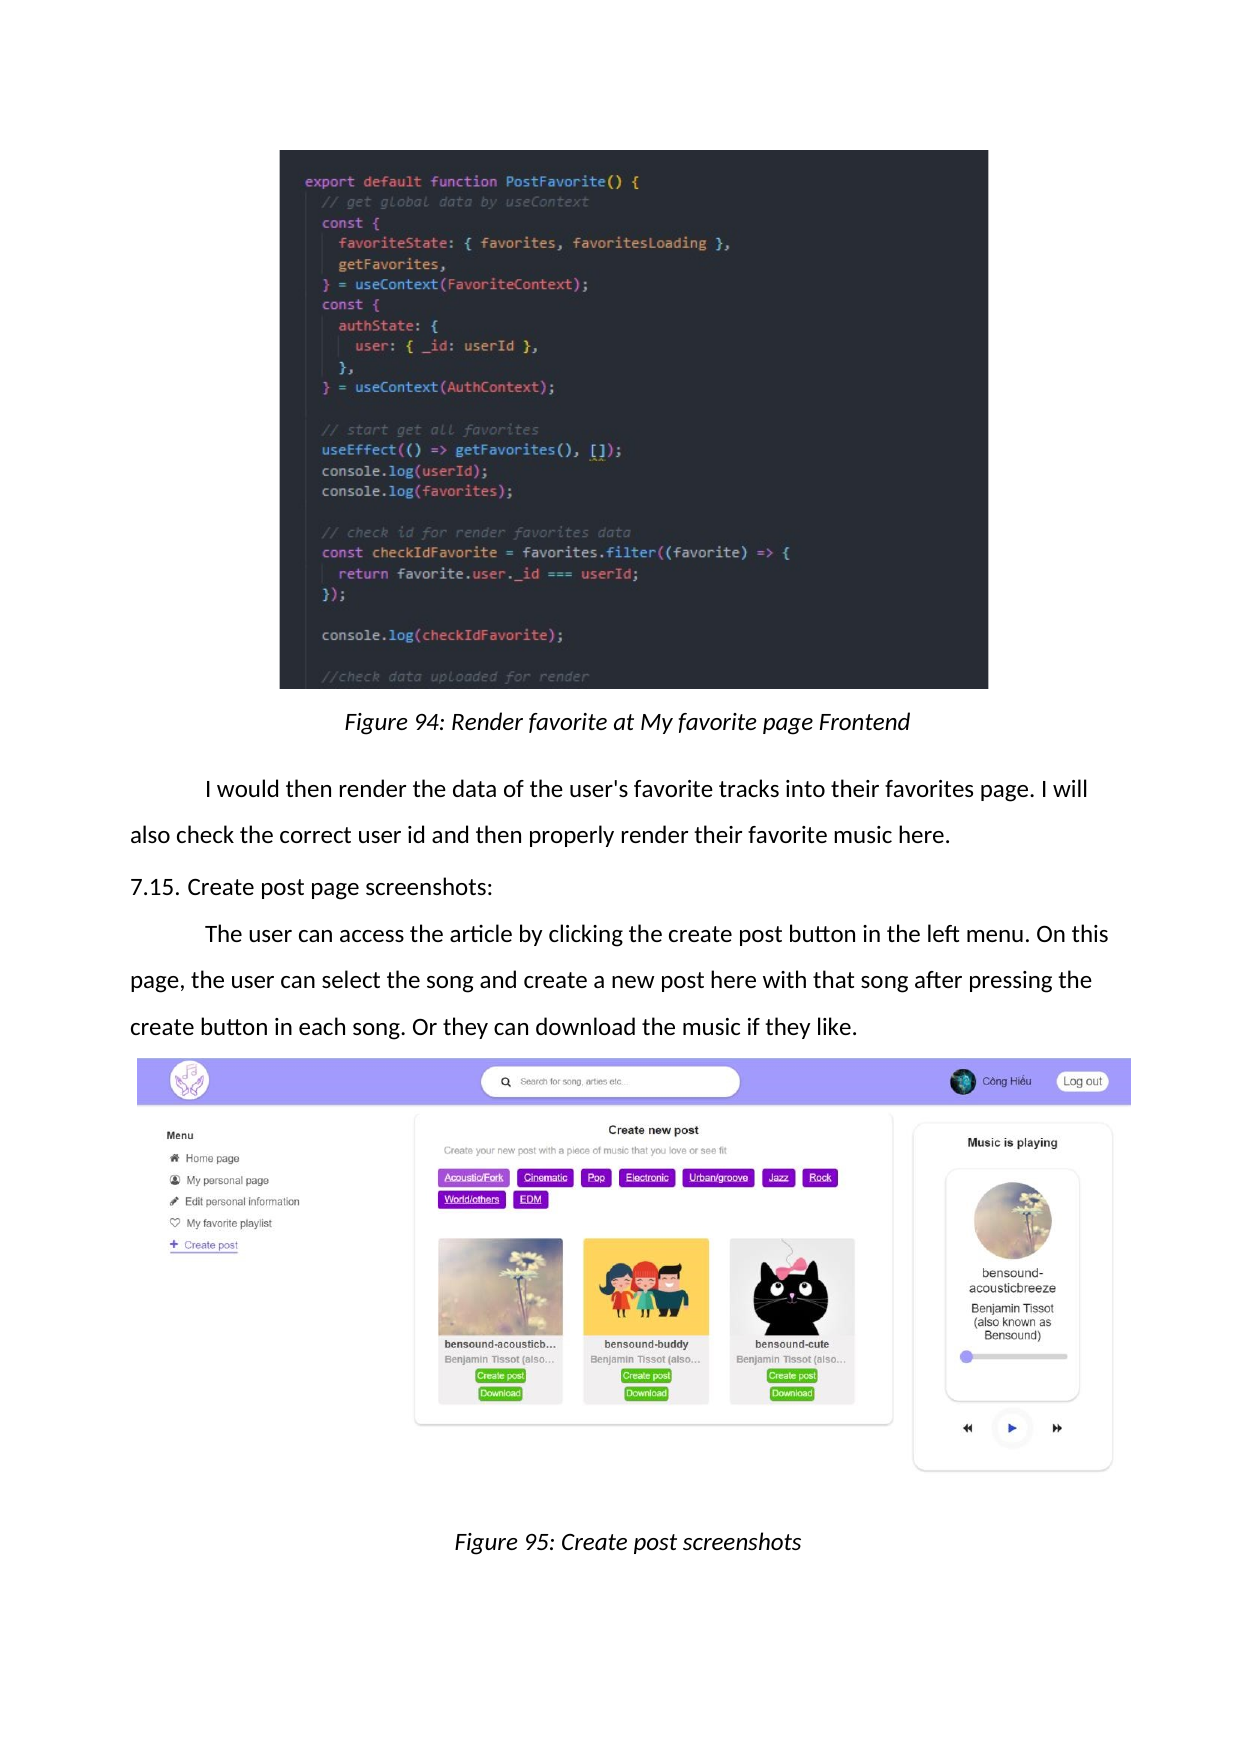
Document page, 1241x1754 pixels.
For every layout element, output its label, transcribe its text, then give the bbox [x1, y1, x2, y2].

text I would then render the data of the user's favorite tracks into their favorites page. I will also check the correct user id and then properly render their favorite music here. [130, 773, 1125, 850]
text The user can access the article by clicking the create post button in the left menu. On this page, the user can select the song and create a new post here with that song after pressing the create button in each song. Or they can download the music if they like. [130, 918, 1125, 1042]
picture [137, 1058, 1131, 1517]
text Figure 94: Render favorite at My favorite page Frontend [61, 706, 1194, 737]
text Figure 95: Create post screenshots [61, 1527, 1195, 1557]
subtitle 7.15. Create post page screenshots: [130, 871, 1125, 902]
picture [279, 150, 989, 689]
